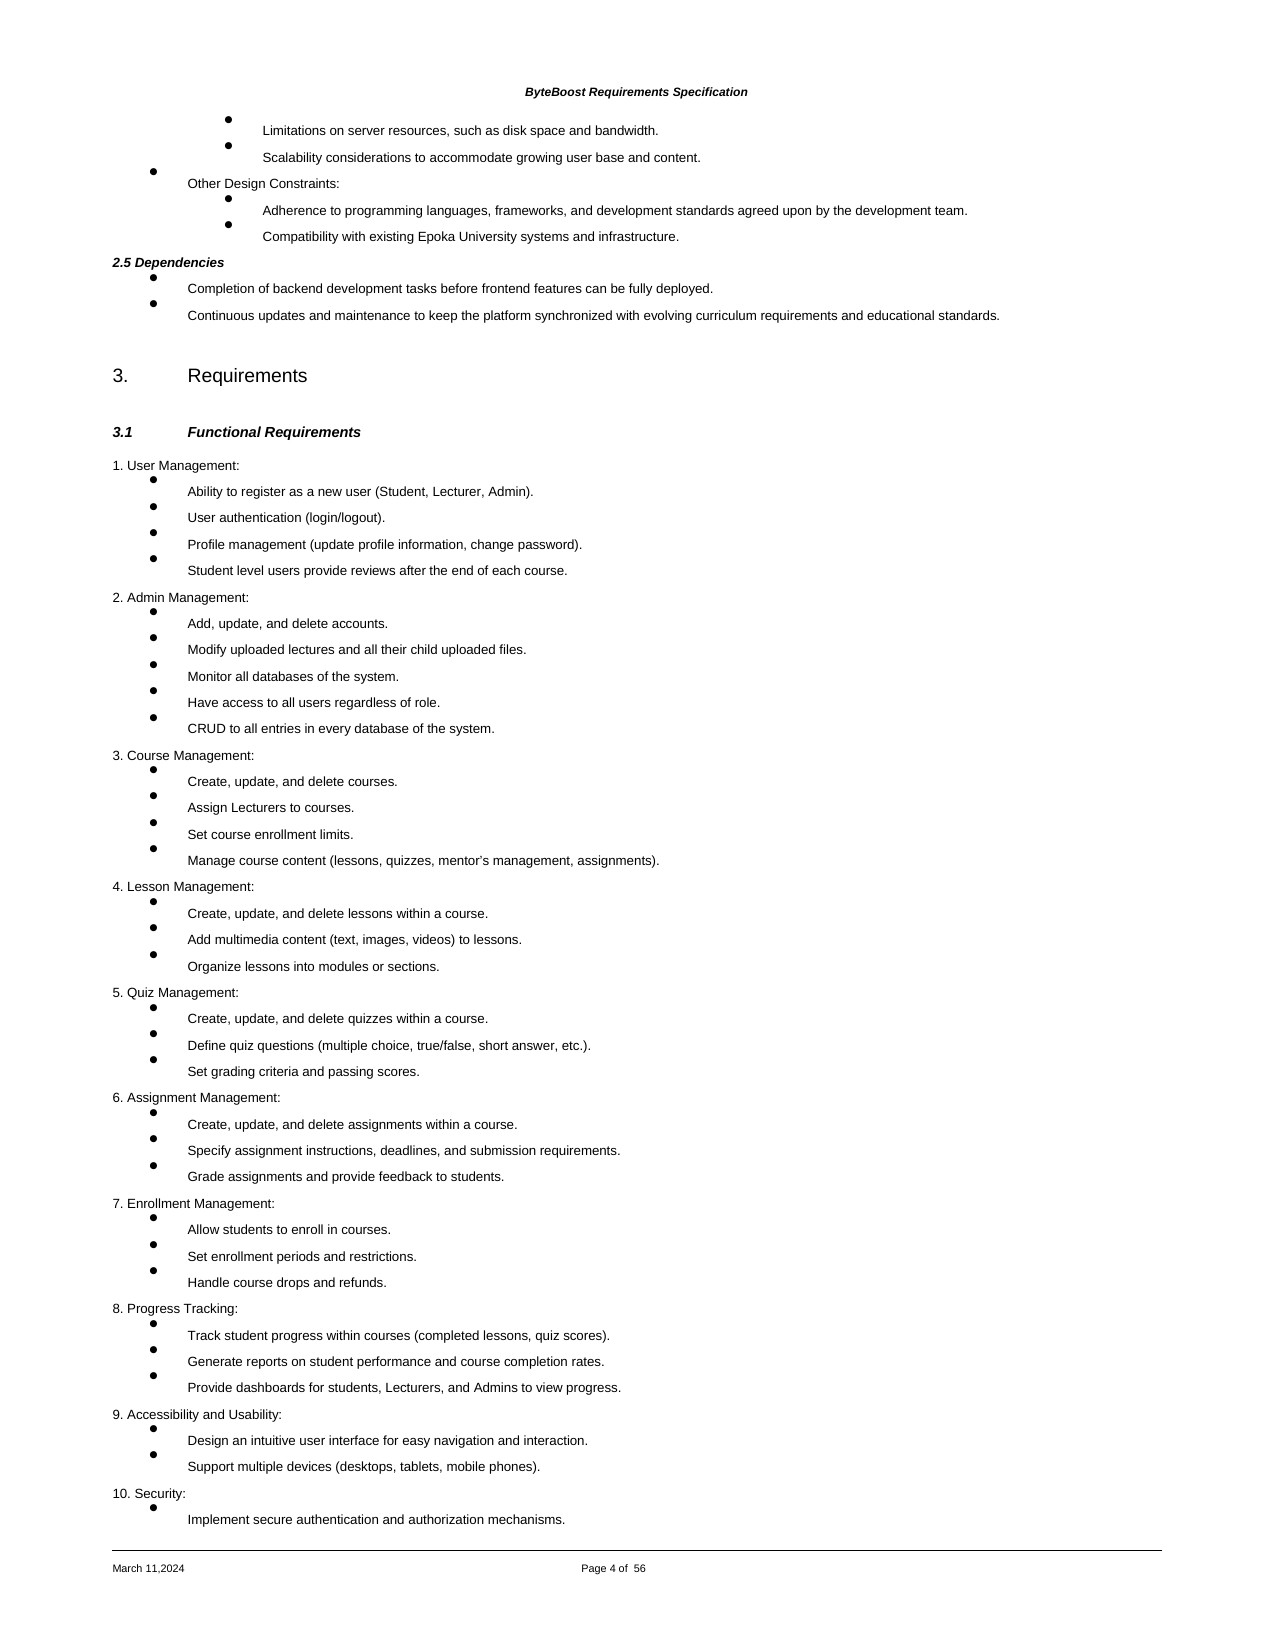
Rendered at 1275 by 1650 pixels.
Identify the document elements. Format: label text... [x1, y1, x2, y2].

list Adherence to programming languages, frameworks, and development standards agreed upon by the development team. [225, 192, 1162, 218]
list Create, update, and delete assignments within a course. [150, 1106, 1162, 1132]
list CRUD to all entries in every database of the system. [150, 710, 1162, 737]
list Grade assignments and provide feedback to students. [150, 1158, 1162, 1185]
list Create, update, and delete courses. [150, 763, 1162, 789]
list Limitations on server resources, such as disk space and bandwidth. [225, 112, 1162, 139]
list Define quiz questions (multiple choice, true/false, short answer, etc.). [150, 1027, 1162, 1053]
subtitle Functional Requirements [112, 412, 1162, 441]
list Continuous updates and maintenance to keep the platform synchronized with evolving curriculum requirements and educational standards. [150, 297, 1162, 323]
list Design an intuitive user interface for easy navigation and interaction. [150, 1422, 1162, 1448]
list Allow students to enroll in courses. [150, 1211, 1162, 1238]
list Assign Lecturers to courses. [150, 789, 1162, 816]
list Completion of backend development tasks before frontend features can be fully deployed. [150, 271, 1162, 297]
list Monitor all databases of the system. [150, 658, 1162, 684]
text 7. Enrollment Management: [112, 1185, 1162, 1211]
list Compatibility with existing Epoka University systems and infrastructure. [225, 218, 1162, 244]
text 4. Lesson Management: [112, 868, 1162, 895]
text 2. Admin Management: [112, 579, 1162, 605]
list Ability to register as a new user (Student, Lecturer, Admin). [150, 473, 1162, 499]
text 10. Security: [112, 1475, 1162, 1501]
text 5. Quiz Management: [112, 974, 1162, 1000]
list Support multiple devices (desktops, tablets, mobile phones). [150, 1448, 1162, 1475]
list Student level users provide reviews after the end of each course. [150, 552, 1162, 579]
list Specify assignment instructions, deadlines, and submission requirements. [150, 1132, 1162, 1158]
text 2.5 Dependencies [112, 244, 1162, 271]
list Create, update, and delete quizzes within a course. [150, 1000, 1162, 1027]
list Set grading criteria and passing scores. [150, 1053, 1162, 1079]
list Manage course content (lessons, quizzes, mentor’s management, assignments). [150, 842, 1162, 868]
list Set course enrollment limits. [150, 816, 1162, 842]
list Implement secure authentication and authorization mechanisms. [150, 1501, 1162, 1527]
list Modify uploaded lectures and all their child uploaded files. [150, 631, 1162, 658]
list Create, update, and delete lessons within a course. [150, 895, 1162, 921]
list Handle course drops and refunds. [150, 1264, 1162, 1290]
list Scalability considerations to accommodate growing user base and content. [225, 139, 1162, 165]
text 9. Accessibility and Usability: [112, 1396, 1162, 1422]
text 1. User Management: [112, 447, 1162, 473]
list Provide dashboards for students, Lecturers, and Admins to view progress. [150, 1369, 1162, 1396]
list Organize lessons into modules or sections. [150, 948, 1162, 974]
text 8. Progress Tracking: [112, 1290, 1162, 1317]
list Set enrollment periods and restrictions. [150, 1238, 1162, 1264]
list Add, update, and delete accounts. [150, 605, 1162, 631]
subtitle Requirements [112, 348, 1162, 387]
list Have access to all users regardless of role. [150, 684, 1162, 710]
list Generate reports on student performance and course completion rates. [150, 1343, 1162, 1369]
text 3. Course Management: [112, 737, 1162, 763]
list Add multimedia content (text, images, videos) to lessons. [150, 921, 1162, 948]
list User authentication (login/logout). [150, 499, 1162, 526]
list Other Design Constraints: [150, 165, 1162, 192]
list Track student progress within courses (completed lessons, quiz scores). [150, 1317, 1162, 1343]
text 6. Assignment Management: [112, 1079, 1162, 1106]
list Profile management (update profile information, change password). [150, 526, 1162, 552]
